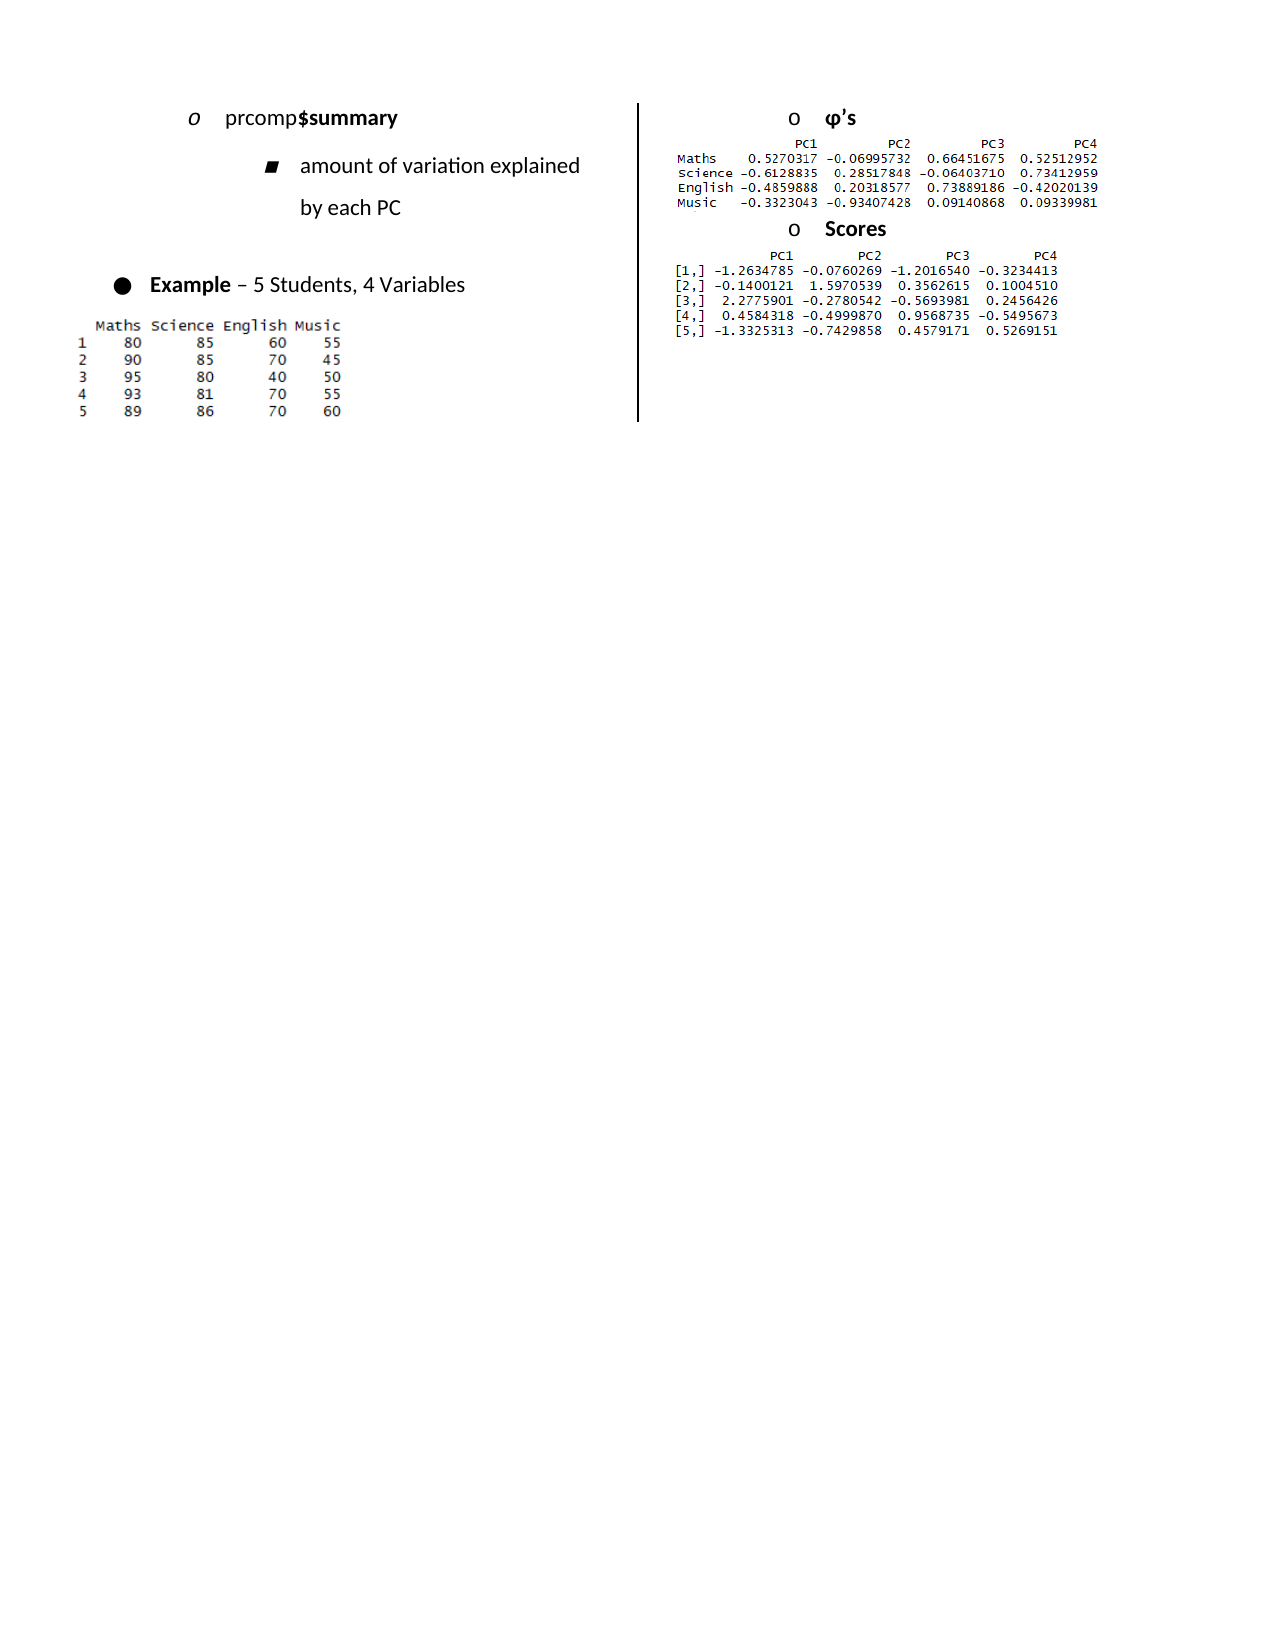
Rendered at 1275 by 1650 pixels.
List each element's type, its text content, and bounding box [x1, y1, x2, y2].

list prcomp$summary [187, 103, 600, 132]
picture [675, 139, 1104, 212]
list Example – 5 Students, 4 Variables [112, 259, 600, 306]
list Scores [787, 214, 1200, 243]
list amount of variation explained by each PC [262, 139, 600, 221]
list ɸ’s [787, 103, 1200, 132]
picture [75, 317, 349, 422]
picture [675, 250, 1063, 342]
